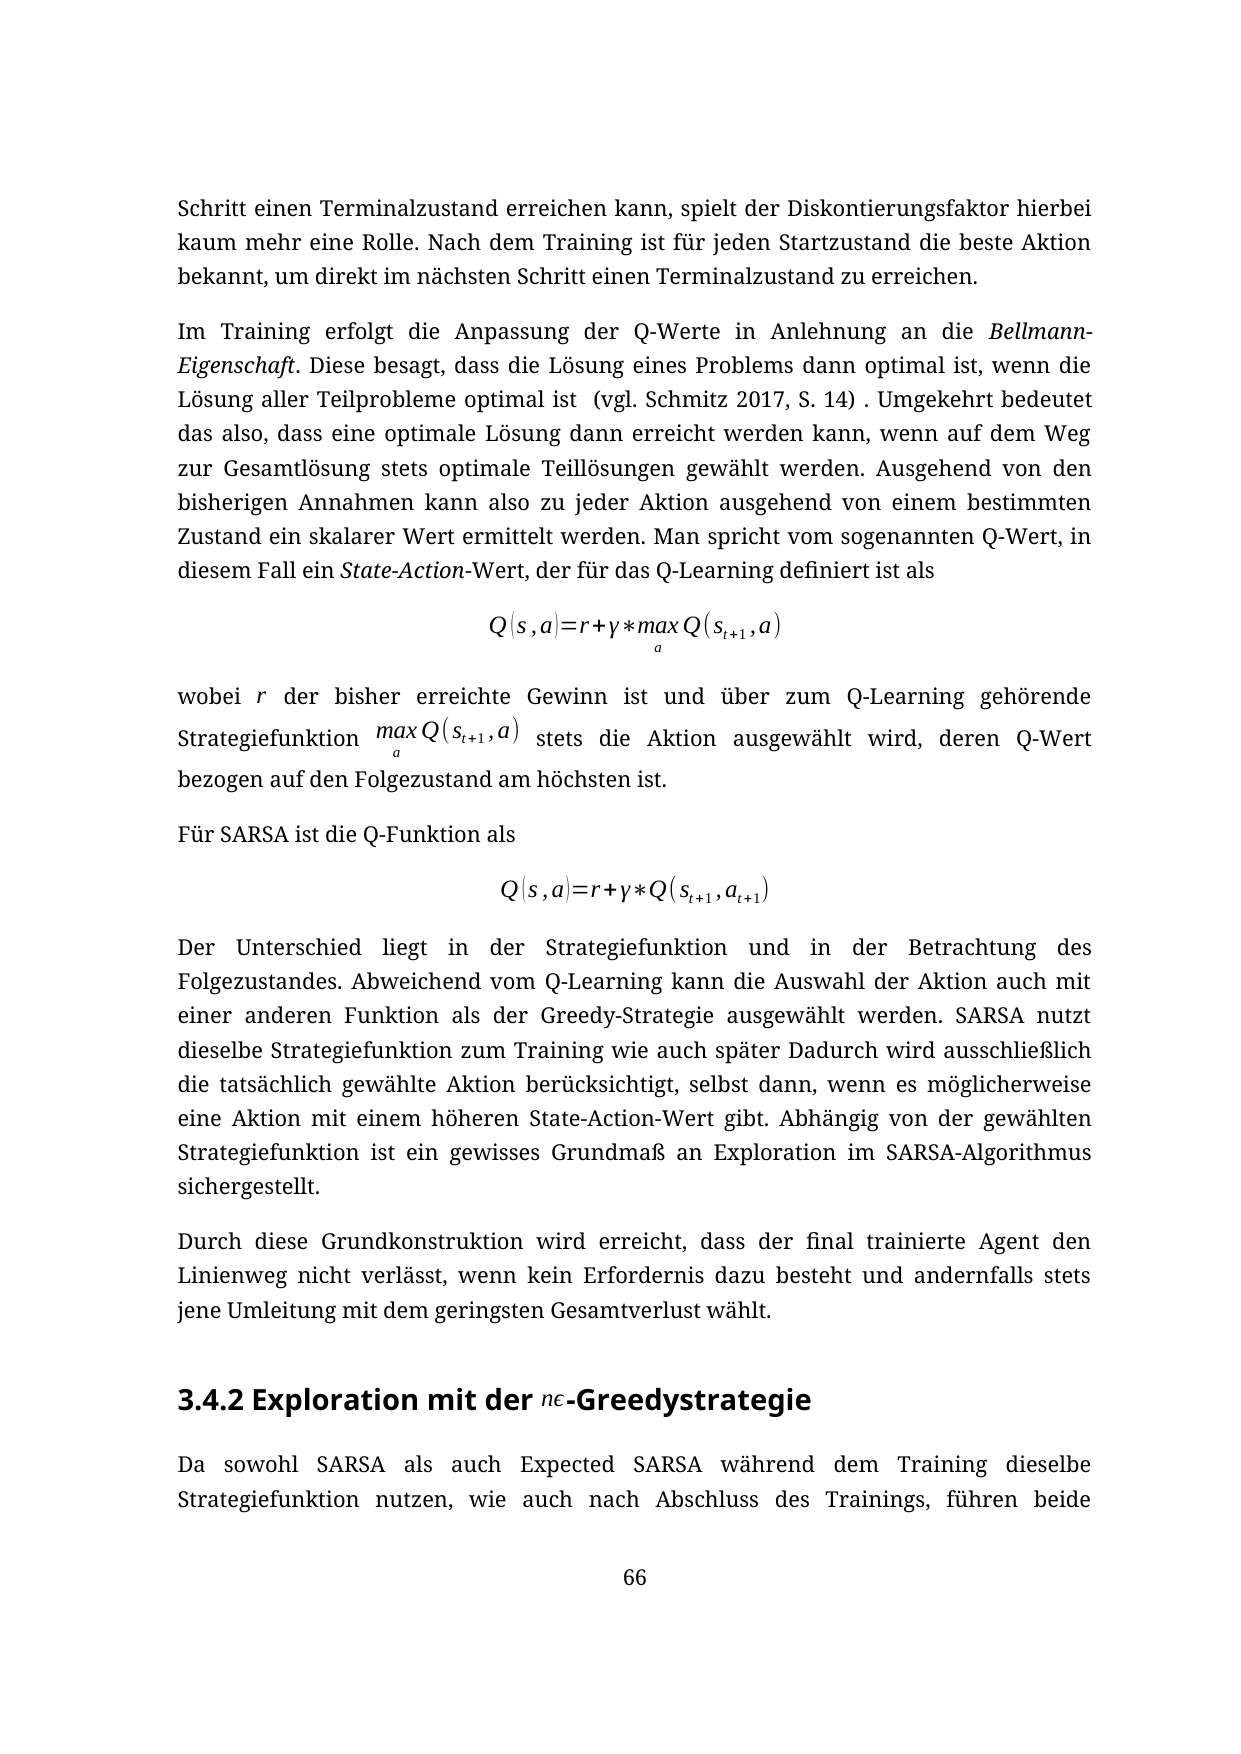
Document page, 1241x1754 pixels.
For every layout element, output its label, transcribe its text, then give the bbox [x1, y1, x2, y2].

text Für SARSA ist die Q-Funktion als [177, 819, 1092, 849]
text wobei der bisher erreichte Gewinn ist und über zum Q-Learning gehörende Strategiefunktion stets die Aktion ausgewählt wird, deren Q-Wert bezogen auf den Folgezustand am höchsten ist. [177, 681, 1092, 794]
text Der Unterschied liegt in der Strategiefunktion und in der Betrachtung des Folgezustandes. Abweichend vom Q-Learning kann die Auswahl der Aktion auch mit einer anderen Funktion als der Greedy-Strategie ausgewählt werden. SARSA nutzt dieselbe Strategiefunktion zum Training wie auch später Dadurch wird ausschließlich die tatsächlich gewählte Aktion berücksichtigt, selbst dann, wenn es möglicherweise eine Aktion mit einem höheren State-Action-Wert gibt. Abhängig von der gewählten Strategiefunktion ist ein gewisses Grundmaß an Exploration im SARSA-Algorithmus sichergestellt. [177, 932, 1092, 1201]
subtitle Exploration mit der -Greedystrategie [177, 1379, 1092, 1418]
text Durch diese Grundkonstruktion wird erreicht, dass der final trainierte Agent den Linienweg nicht verlässt, wenn kein Erfordernis dazu besteht und andernfalls stets jene Umleitung mit dem geringsten Gesamtverlust wählt. [177, 1226, 1092, 1324]
text Im Training erfolgt die Anpassung der Q-Werte in Anlehnung an die Bellmann-Eigenschaft. Diese besagt, dass die Lösung eines Problems dann optimal ist, wenn die Lösung aller Teilprobleme optimal ist . Umgekehrt bedeutet das also, dass eine optimale Lösung dann erreicht werden kann, wenn auf dem Weg zur Gesamtlösung stets optimale Teillösungen gewählt werden. Ausgehend von den bisherigen Annahmen kann also zu jeder Aktion ausgehend von einem bestimmten Zustand ein skalarer Wert ermittelt werden. Man spricht vom sogenannten Q-Wert, in diesem Fall ein State-Action-Wert, der für das Q-Learning definiert ist als [177, 316, 1092, 585]
